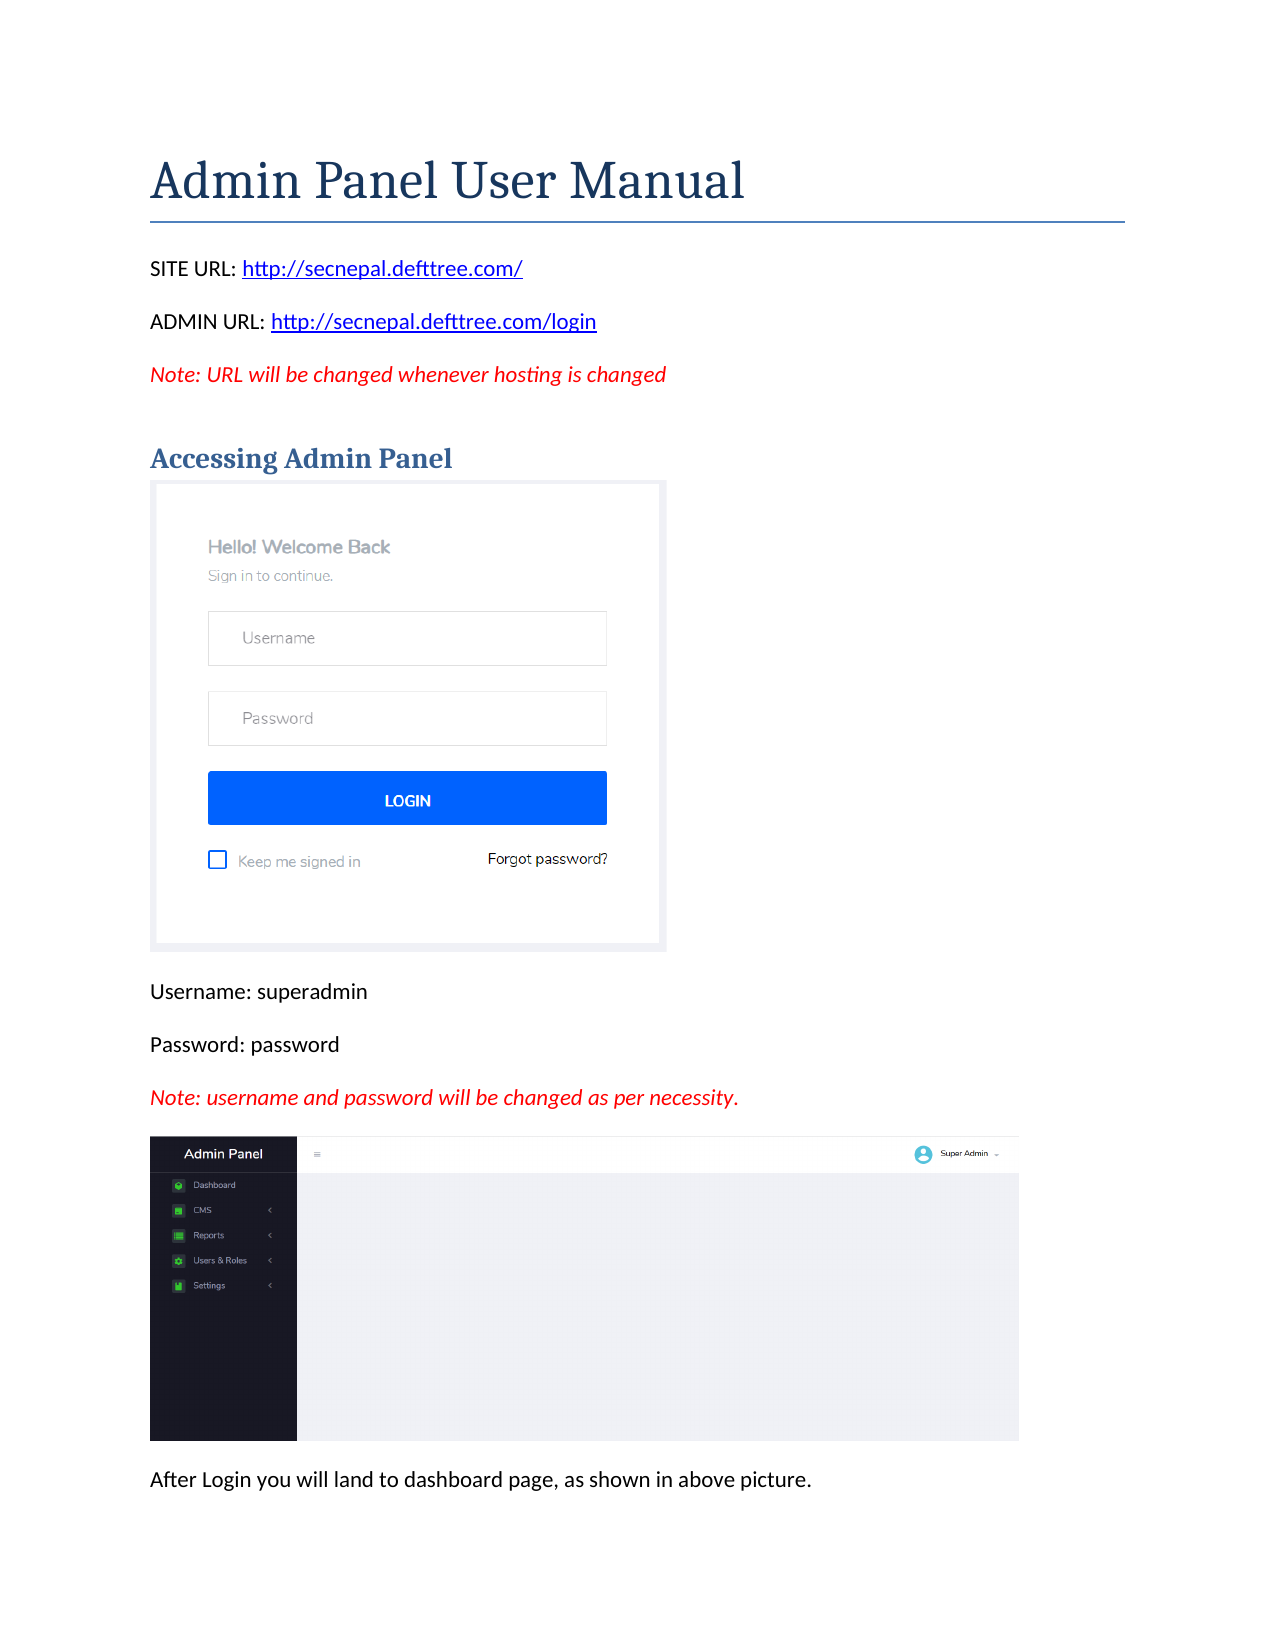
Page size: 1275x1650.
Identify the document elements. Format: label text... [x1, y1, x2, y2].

text After Login you will land to dashboard page, as shown in above picture. [150, 1466, 1125, 1493]
text Password: password [150, 1030, 1125, 1058]
title Admin Panel User Manual [150, 150, 1125, 221]
subtitle Accessing Admin Panel [150, 442, 1125, 476]
picture [150, 480, 667, 952]
text SITE URL: http://secnepal.defttree.com/ [150, 254, 1125, 282]
text Note: URL will be changed whenever hosting is changed [150, 360, 1125, 388]
text ADMIN URL: http://secnepal.defttree.com/login [150, 307, 1125, 335]
picture [150, 1136, 1019, 1441]
text Username: superadmin [150, 977, 1125, 1005]
text Note: username and password will be changed as per necessity. [150, 1083, 1125, 1111]
